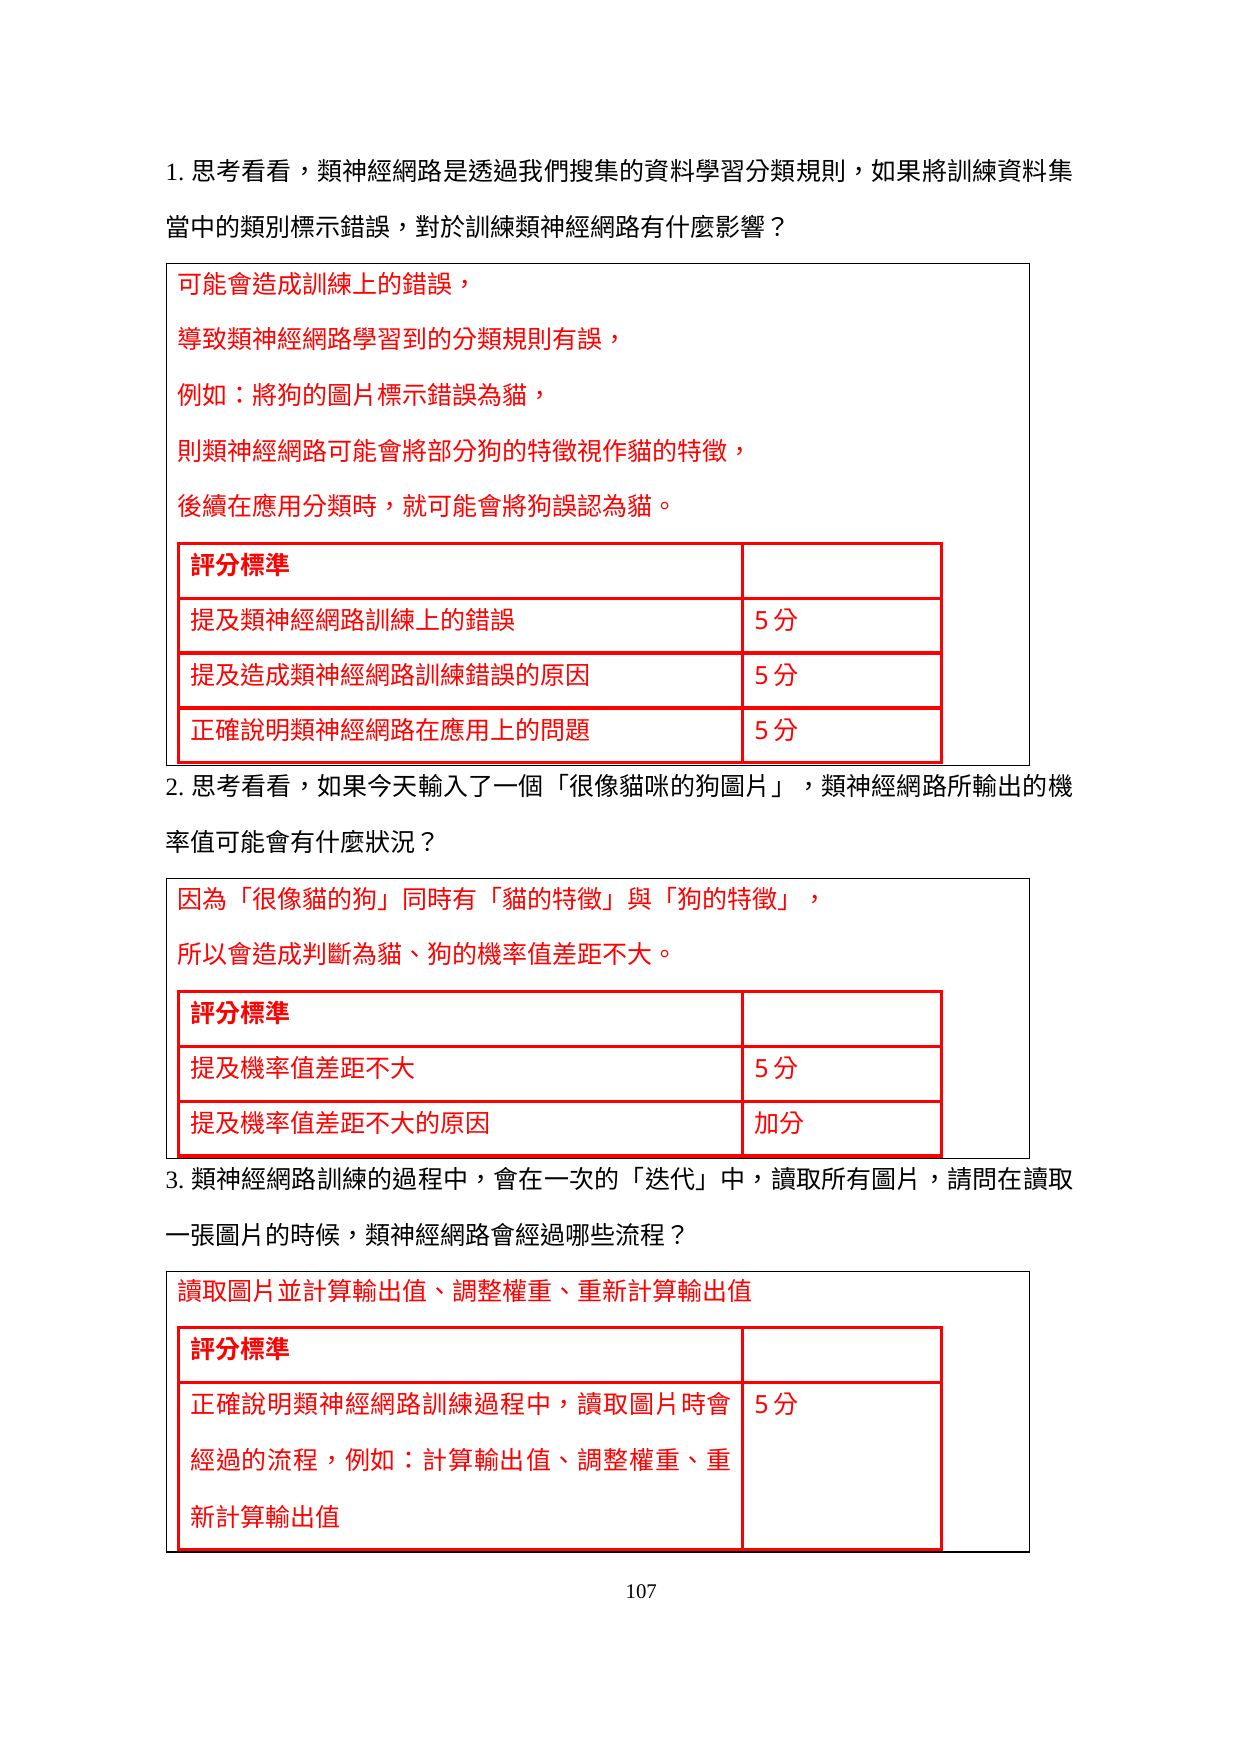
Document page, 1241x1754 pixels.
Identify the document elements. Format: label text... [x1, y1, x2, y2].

text 3. 類神經網路訓練的過程中，會在一次的「迭代」中，讀取所有圖片，請問在讀取一張圖片的時候，類神經網路會經過哪些流程？ [165, 1159, 1075, 1252]
table_header 因為「很像貓的狗」同時有「貓的特徵」與「狗的特徵」， 所以會造成判斷為貓、狗的機率值差距不大。 [167, 879, 1029, 1158]
text 2. 思考看看，如果今天輸入了一個「很像貓咪的狗圖片」，類神經網路所輸出的機率值可能會有什麼狀況？ [165, 766, 1075, 859]
text 1. 思考看看，類神經網路是透過我們搜集的資料學習分類規則，如果將訓練資料集當中的類別標示錯誤，對於訓練類神經網路有什麼影響？ [165, 151, 1075, 244]
table_header 讀取圖片並計算輸出值、調整權重、重新計算輸出值 [167, 1272, 1029, 1551]
table_header 可能會造成訓練上的錯誤， 導致類神經網路學習到的分類規則有誤， 例如：將狗的圖片標示錯誤為貓， 則類神經網路可能會將部分狗的特徵視作貓的特徵， 後續在應用分類時，就可能會將狗誤認為貓。 [167, 264, 1029, 764]
